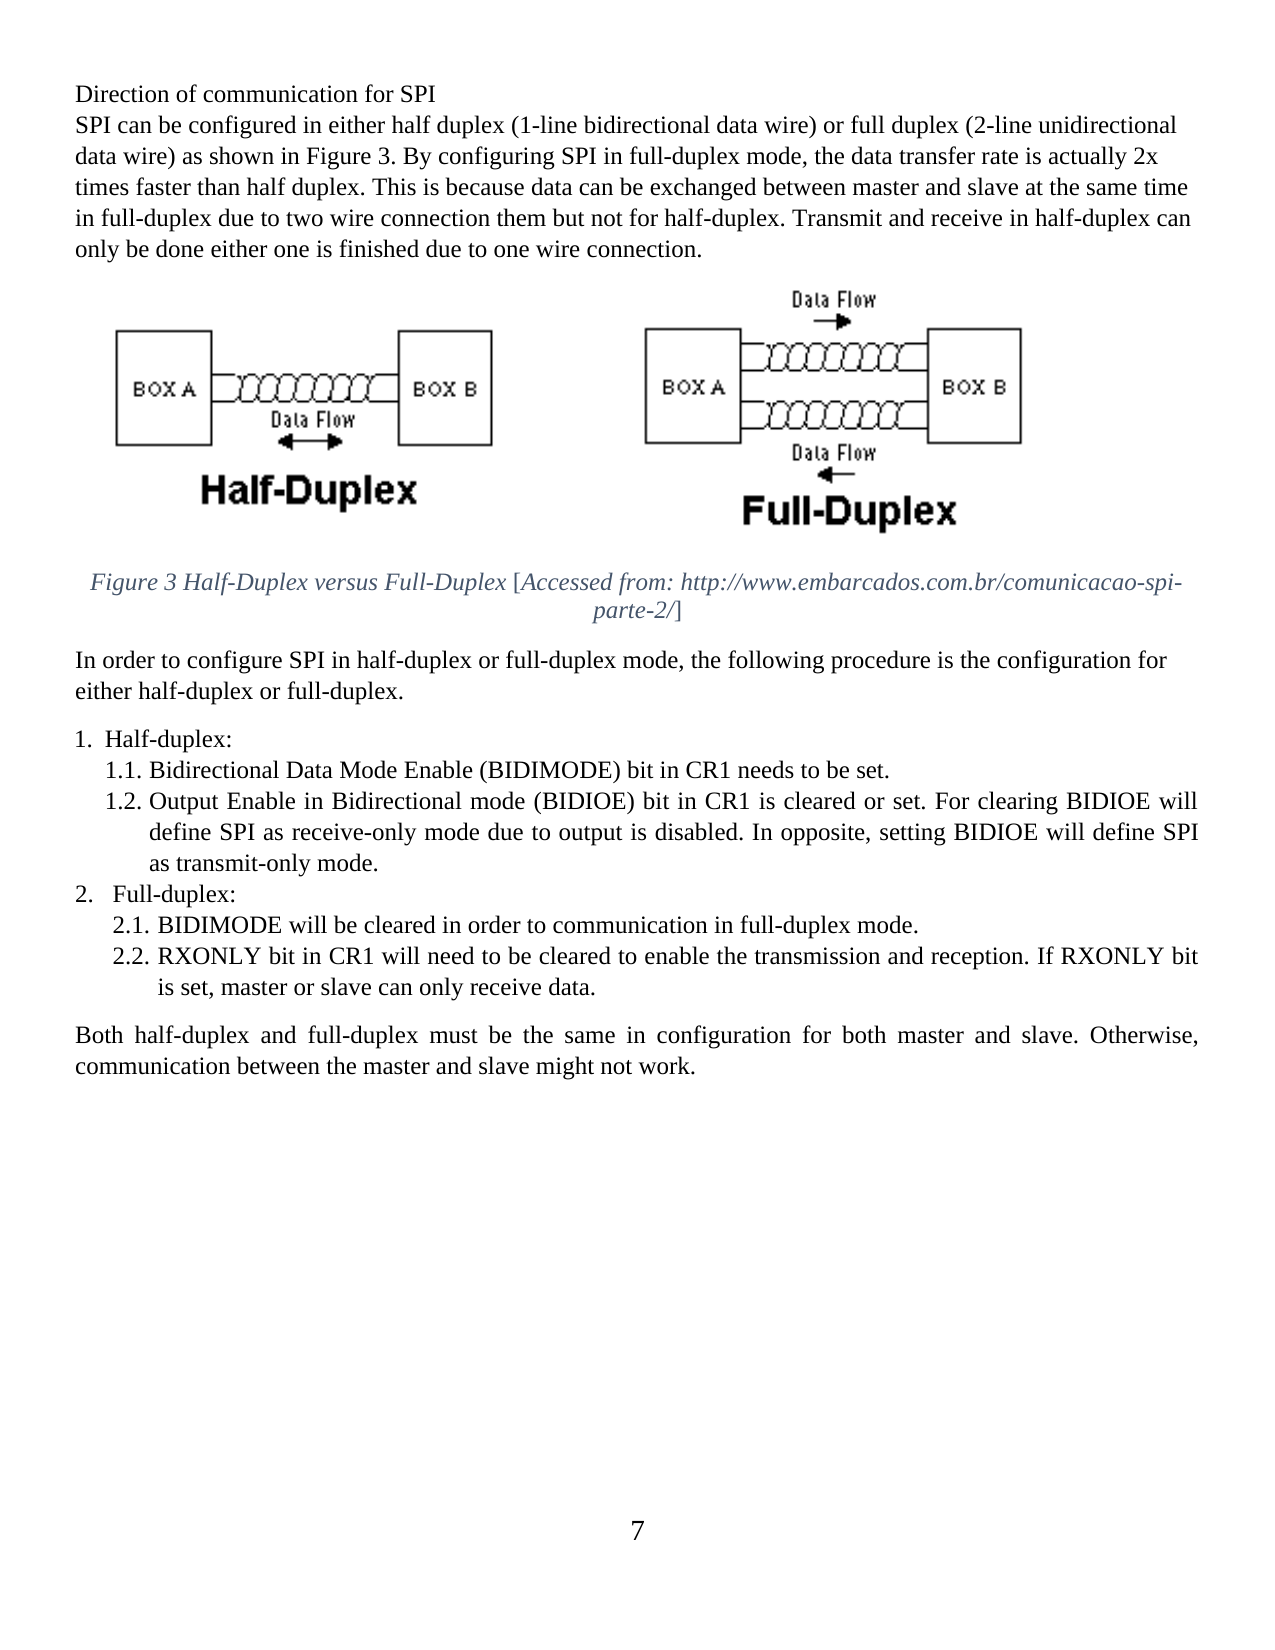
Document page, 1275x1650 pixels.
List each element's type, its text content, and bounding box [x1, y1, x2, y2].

text SPI can be configured in either half duplex (1-line bidirectional data wire) or full duplex (2-line unidirectional data wire) as shown in Figure 3. By configuring SPI in full-duplex mode, the data transfer rate is actually 2x times faster than half duplex. This is because data can be exchanged between master and slave at the same time in full-duplex due to two wire connection them but not for half-duplex. Transmit and receive in half-duplex can only be done either one is finished due to one wire connection. [75, 110, 1200, 263]
picture [75, 282, 1049, 548]
text In order to configure SPI in half-duplex or full-duplex mode, the following procedure is the configuration for either half-duplex or full-duplex. [75, 645, 1200, 705]
list BIDIMODE will be cleared in order to communication in full-duplex mode. [112, 910, 1200, 939]
list Output Enable in Bidirectional mode (BIDIOE) bit in CR1 is cleared or set. For clearing BIDIOE will define SPI as receive-only mode due to output is disabled. In opposite, setting BIDIOE will define SPI as transmit-only mode. [104, 786, 1200, 877]
list Full-duplex: [75, 879, 1200, 908]
list RXONLY bit in CR1 will need to be cleared to enable the transmission and reception. If RXONLY bit is set, master or slave can only receive data. [112, 941, 1200, 1001]
subtitle Direction of communication for SPI [75, 79, 1200, 108]
text Figure 3 Half-Duplex versus Full-Duplex [Accessed from: http://www.embarcados.com.br/comunicacao-spi-parte-2/] [75, 567, 1200, 624]
text Both half-duplex and full-duplex must be the same in configuration for both master and slave. Otherwise, communication between the master and slave might not work. [75, 1020, 1200, 1079]
list Half-duplex: [74, 724, 1200, 752]
list Bidirectional Data Mode Enable (BIDIMODE) bit in CR1 needs to be set. [104, 755, 1200, 783]
